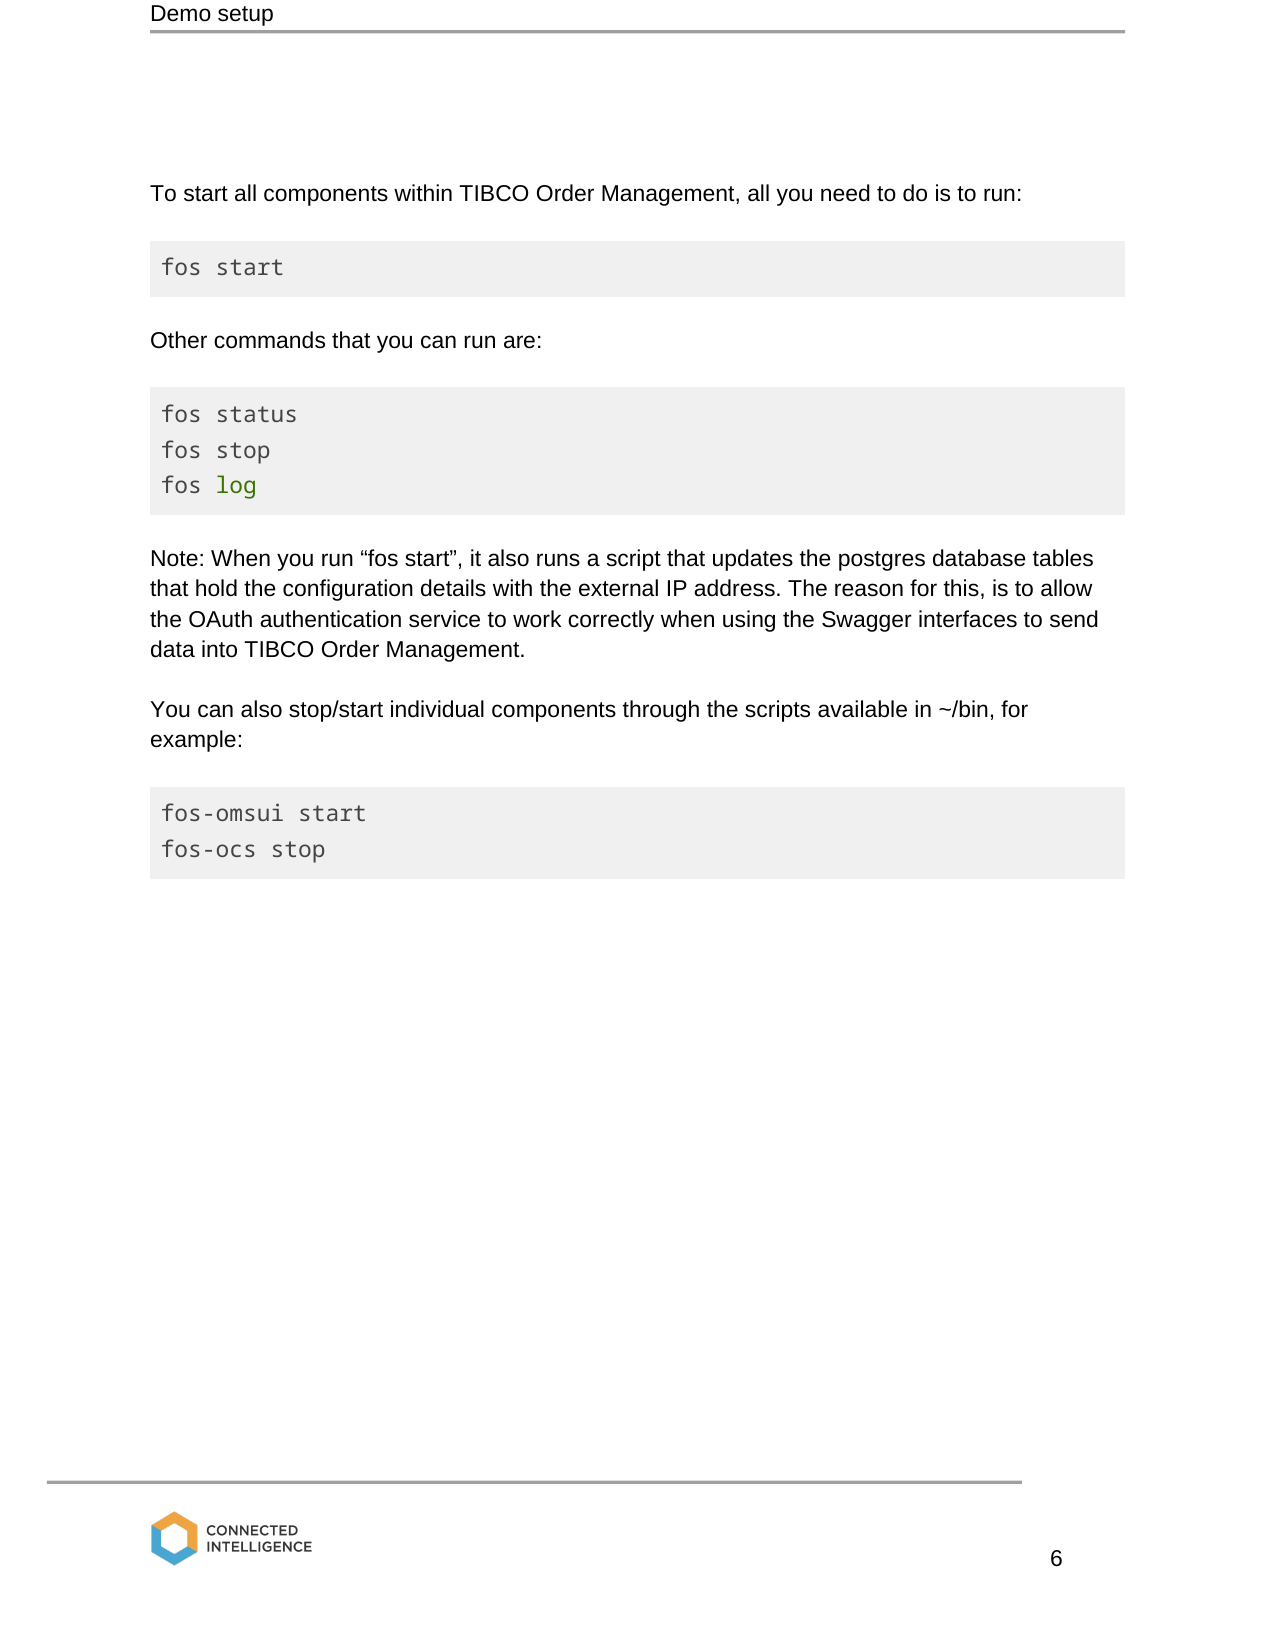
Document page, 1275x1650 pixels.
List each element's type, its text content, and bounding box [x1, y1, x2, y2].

table_header fos start [150, 241, 1125, 297]
table_header fos-omsui start fos-ocs stop [150, 787, 1125, 879]
text You can also stop/start individual components through the scripts available in ~/bin, for example: [150, 696, 1125, 753]
text Other commands that you can run are: [150, 327, 1125, 353]
text Note: When you run “fos start”, it also runs a script that updates the postgres database tables that hold the configuration details with the external IP address. The reason for this, is to allow the OAuth authentication service to work correctly when using the Swagger interfaces to send data into TIBCO Order Management. [150, 545, 1125, 662]
table_header fos status fos stop fos log [150, 387, 1125, 515]
picture [150, 1510, 313, 1567]
text To start all components within TIBCO Order Management, all you need to do is to run: [150, 180, 1125, 207]
